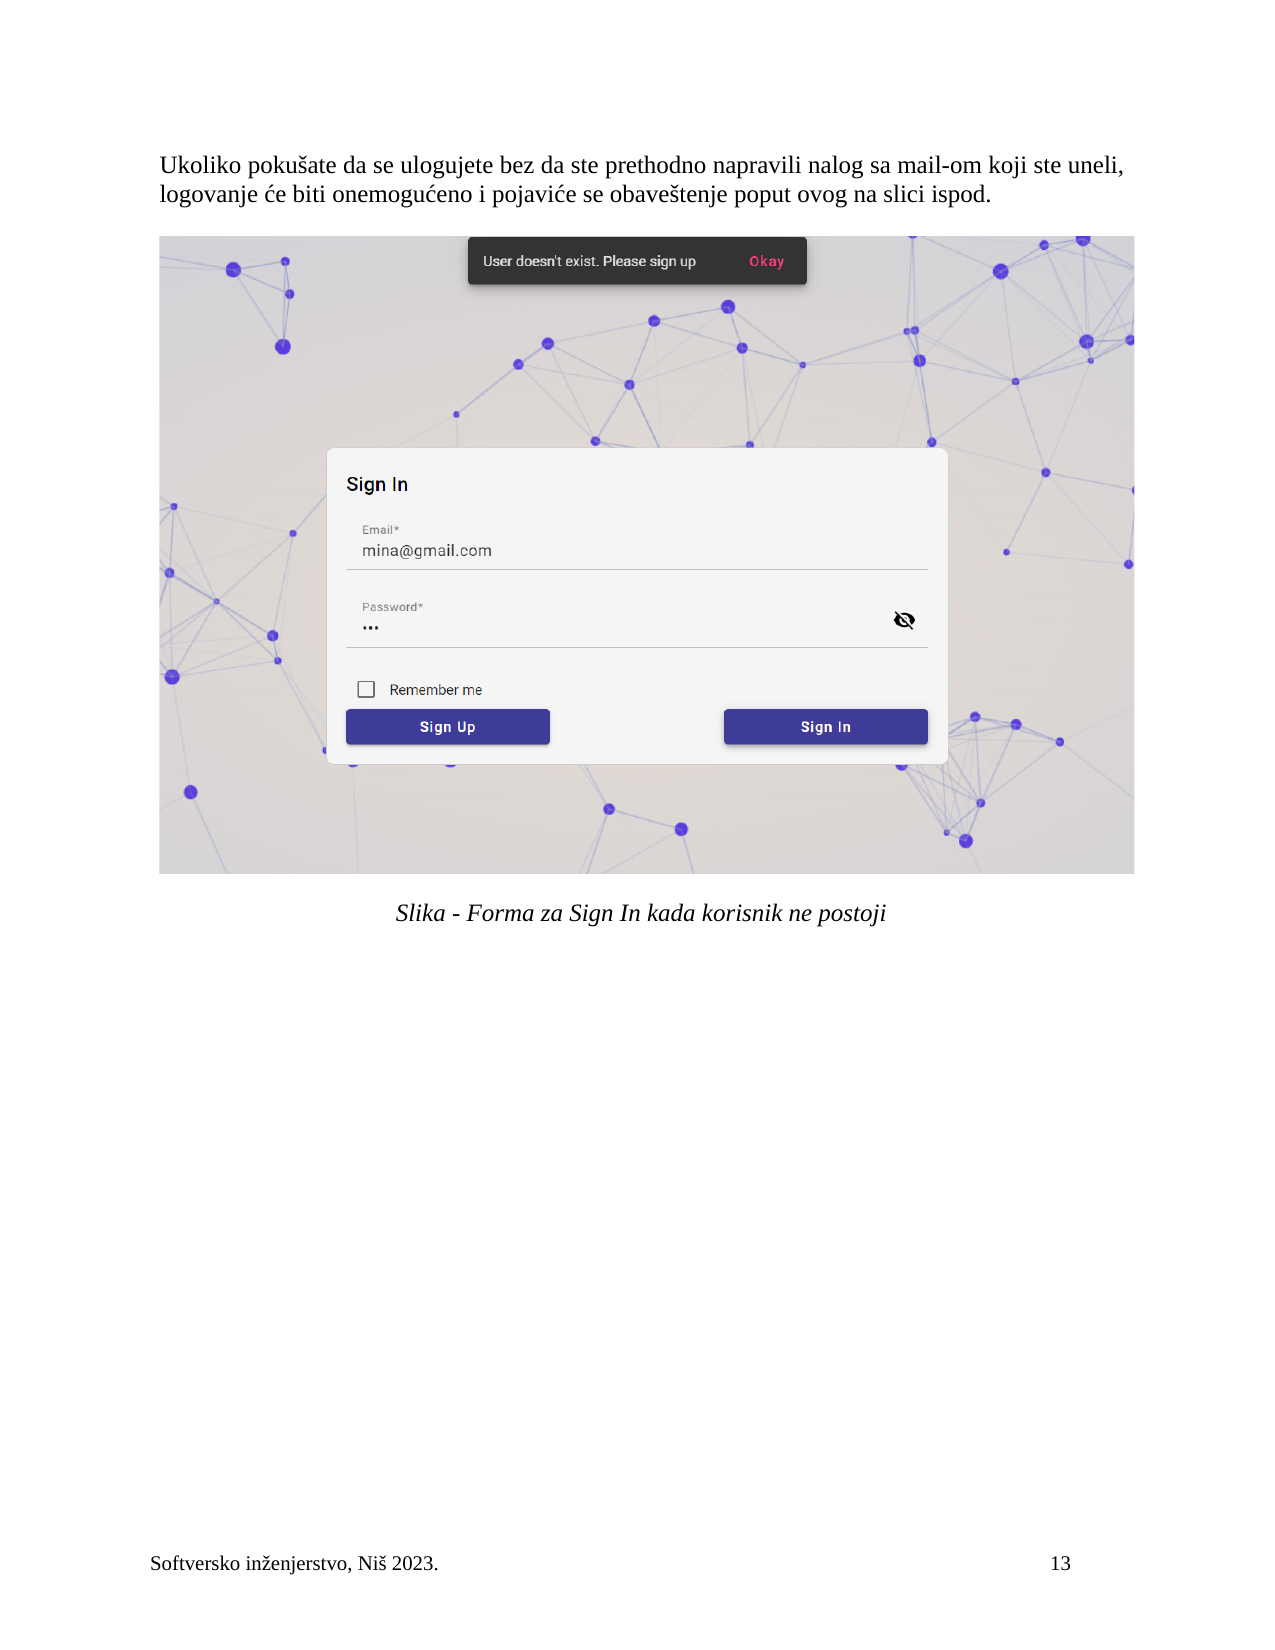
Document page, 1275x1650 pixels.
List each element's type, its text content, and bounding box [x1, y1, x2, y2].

text Slika - Forma za Sign In kada korisnik ne postoji [159, 898, 1125, 927]
text Ukoliko pokušate da se ulogujete bez da ste prethodno napravili nalog sa mail-om koji ste uneli, logovanje će biti onemogućeno i pojaviće se obaveštenje poput ovog na slici ispod. [159, 150, 1125, 207]
picture [159, 236, 1135, 874]
